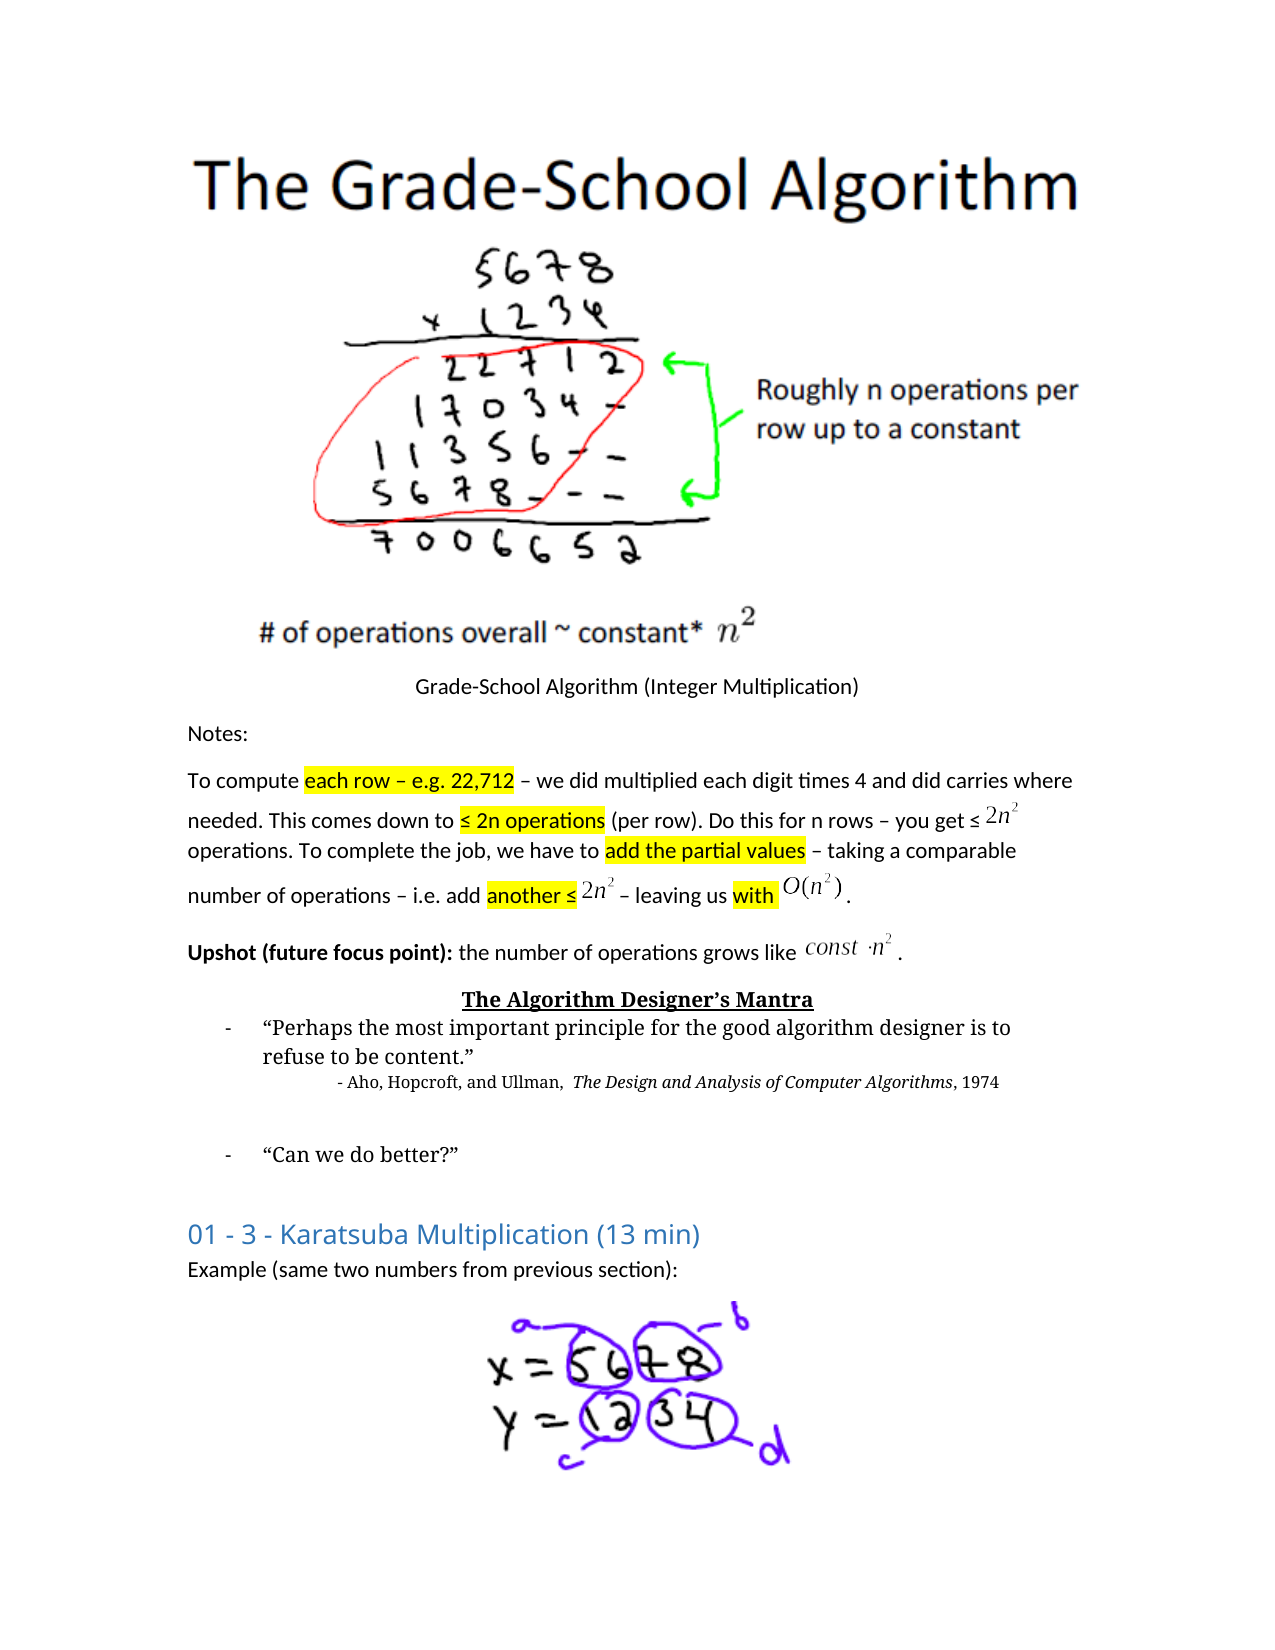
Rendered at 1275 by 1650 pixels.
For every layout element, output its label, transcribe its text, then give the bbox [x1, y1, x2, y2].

text The Algorithm Designer’s Mantra [187, 985, 1087, 1013]
text Grade-School Algorithm (Integer Multiplication) [187, 672, 1087, 700]
text Upshot (future focus point): the number of operations grows like . [187, 928, 1087, 966]
text Notes: [187, 719, 1087, 747]
subtitle 01 - 3 - Karatsuba Multiplication (13 min) [187, 1215, 1087, 1252]
list “Can we do better?” [225, 1140, 1012, 1168]
text To compute each row – e.g. 22,712 – we did multiplied each digit times 4 and did carries where needed. This comes down to ≤ 2n operations (per row). Do this for n rows – you get ≤operations. To complete the job, we have to add the partial values – taking a comparable number of operations – i.e. add another ≤– leaving us with . [187, 766, 1087, 909]
list “Perhaps the most important principle for the good algorithm designer is to refuse to be content.” [225, 1013, 1012, 1070]
text - Aho, Hopcroft, and Ullman, The Design and Analysis of Computer Algorithms, 1974 [337, 1070, 1012, 1093]
text Example (same two numbers from previous section): [187, 1255, 1087, 1283]
